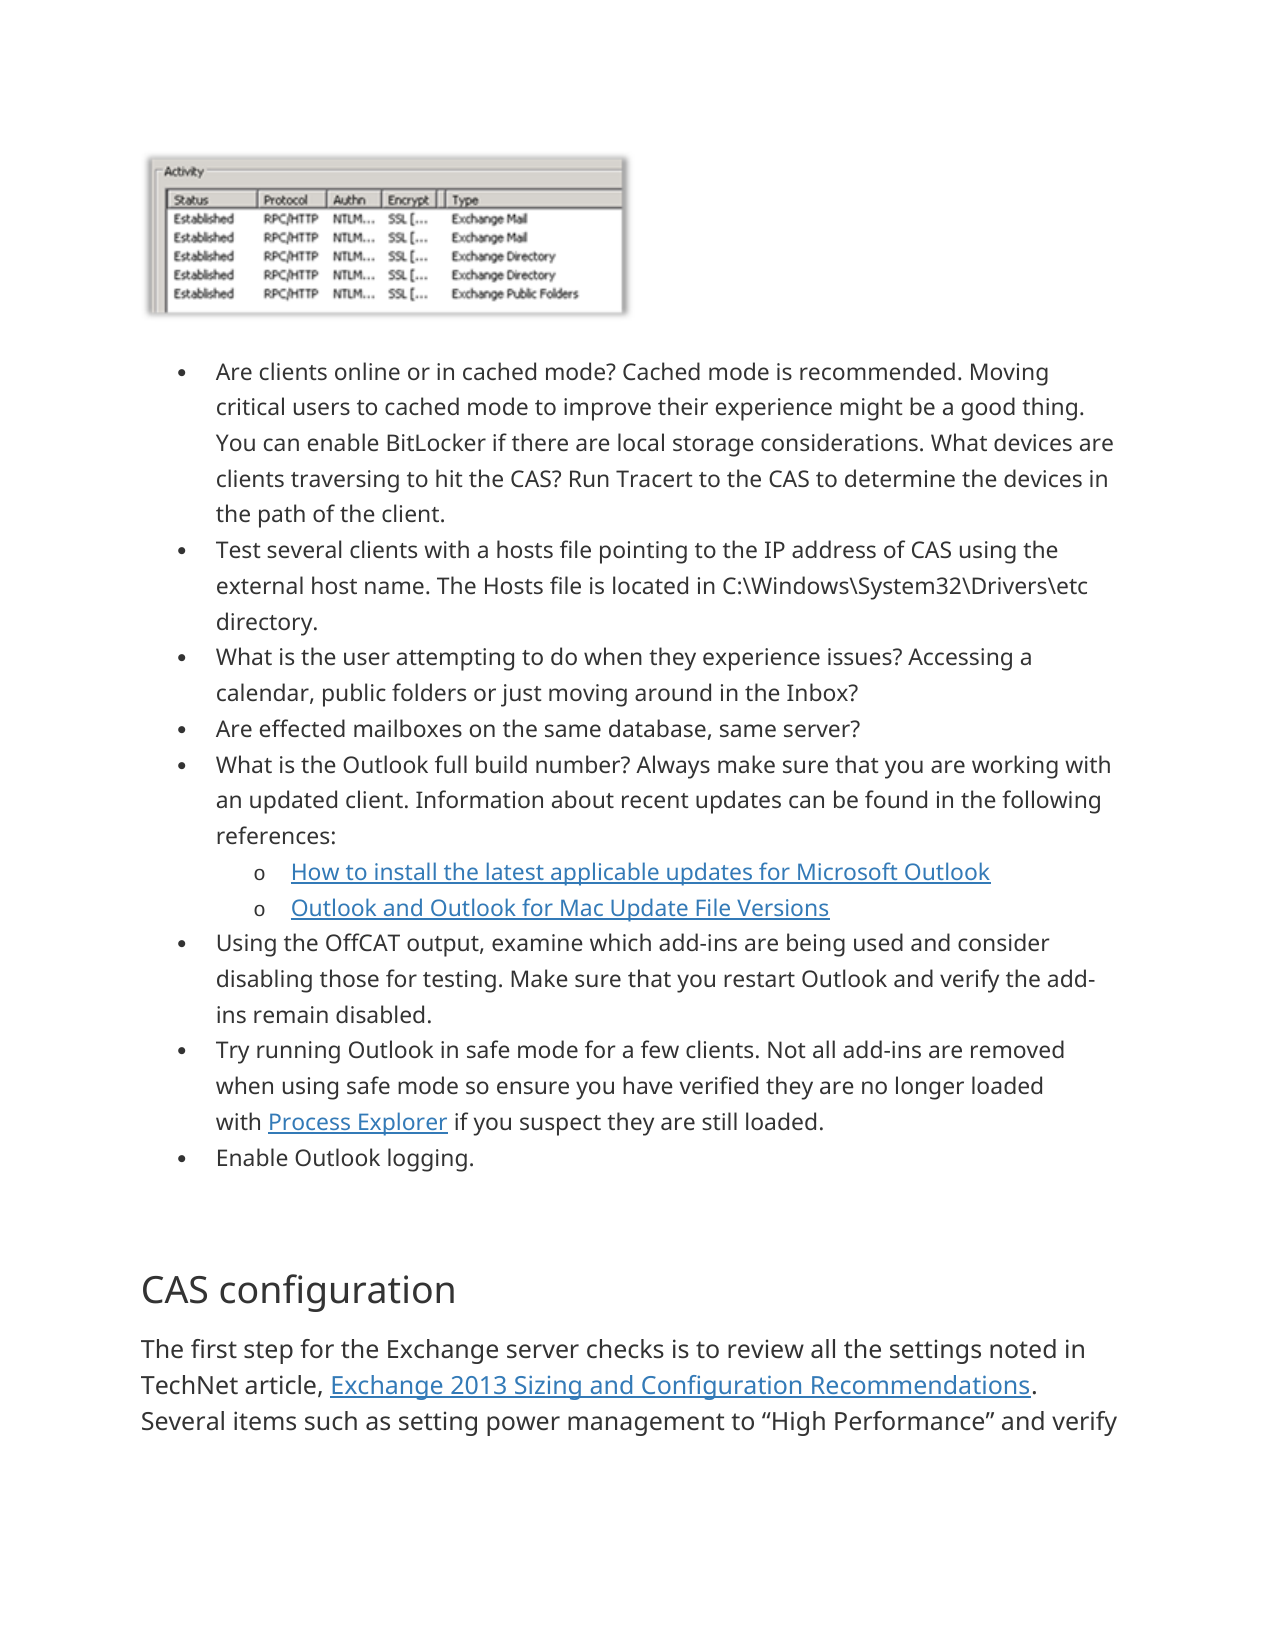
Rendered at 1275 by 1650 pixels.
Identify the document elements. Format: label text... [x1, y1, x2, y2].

list Using the OffCAT output, examine which add-ins are being used and consider disabling those for testing. Make sure that you restart Outlook and verify the add-ins remain disabled. [178, 923, 1125, 1030]
list What is the Outlook full build number? Always make sure that you are working with an updated client. Information about recent updates can be found in the following references: [178, 744, 1125, 851]
list Are clients online or in cached mode? Cached mode is recommended. Moving critical users to cached mode to improve their experience might be a good thing. You can enable BitLocker if there are local storage considerations. What devices are clients traversing to hit the CAS? Run Tracert to the CAS to determine the devices in the path of the client. [178, 351, 1125, 530]
list Try running Outlook in safe mode for a few clients. Not all add-ins are removed when using safe mode so ensure you have verified they are no longer loaded with Process Explorer if you suspect they are still loaded. [178, 1030, 1125, 1137]
list What is the user attempting to do when they experience issues? Accessing a calendar, public folders or just moving around in the Inbox? [178, 637, 1125, 708]
list Enable Outlook logging. [178, 1137, 1125, 1173]
list How to install the latest applicable updates for Microsoft Outlook [253, 851, 1125, 887]
picture [140, 150, 636, 322]
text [141, 1330, 1125, 1437]
list Test several clients with a hosts file pointing to the IP address of CAS using the external host name. The Hosts file is located in C:\Windows\System32\Drivers\etc directory. [178, 530, 1125, 637]
subtitle CAS configuration [141, 1263, 1125, 1314]
list Are effected mailboxes on the same database, same server? [178, 708, 1125, 744]
list Outlook and Outlook for Mac Update File Versions [253, 887, 1125, 923]
